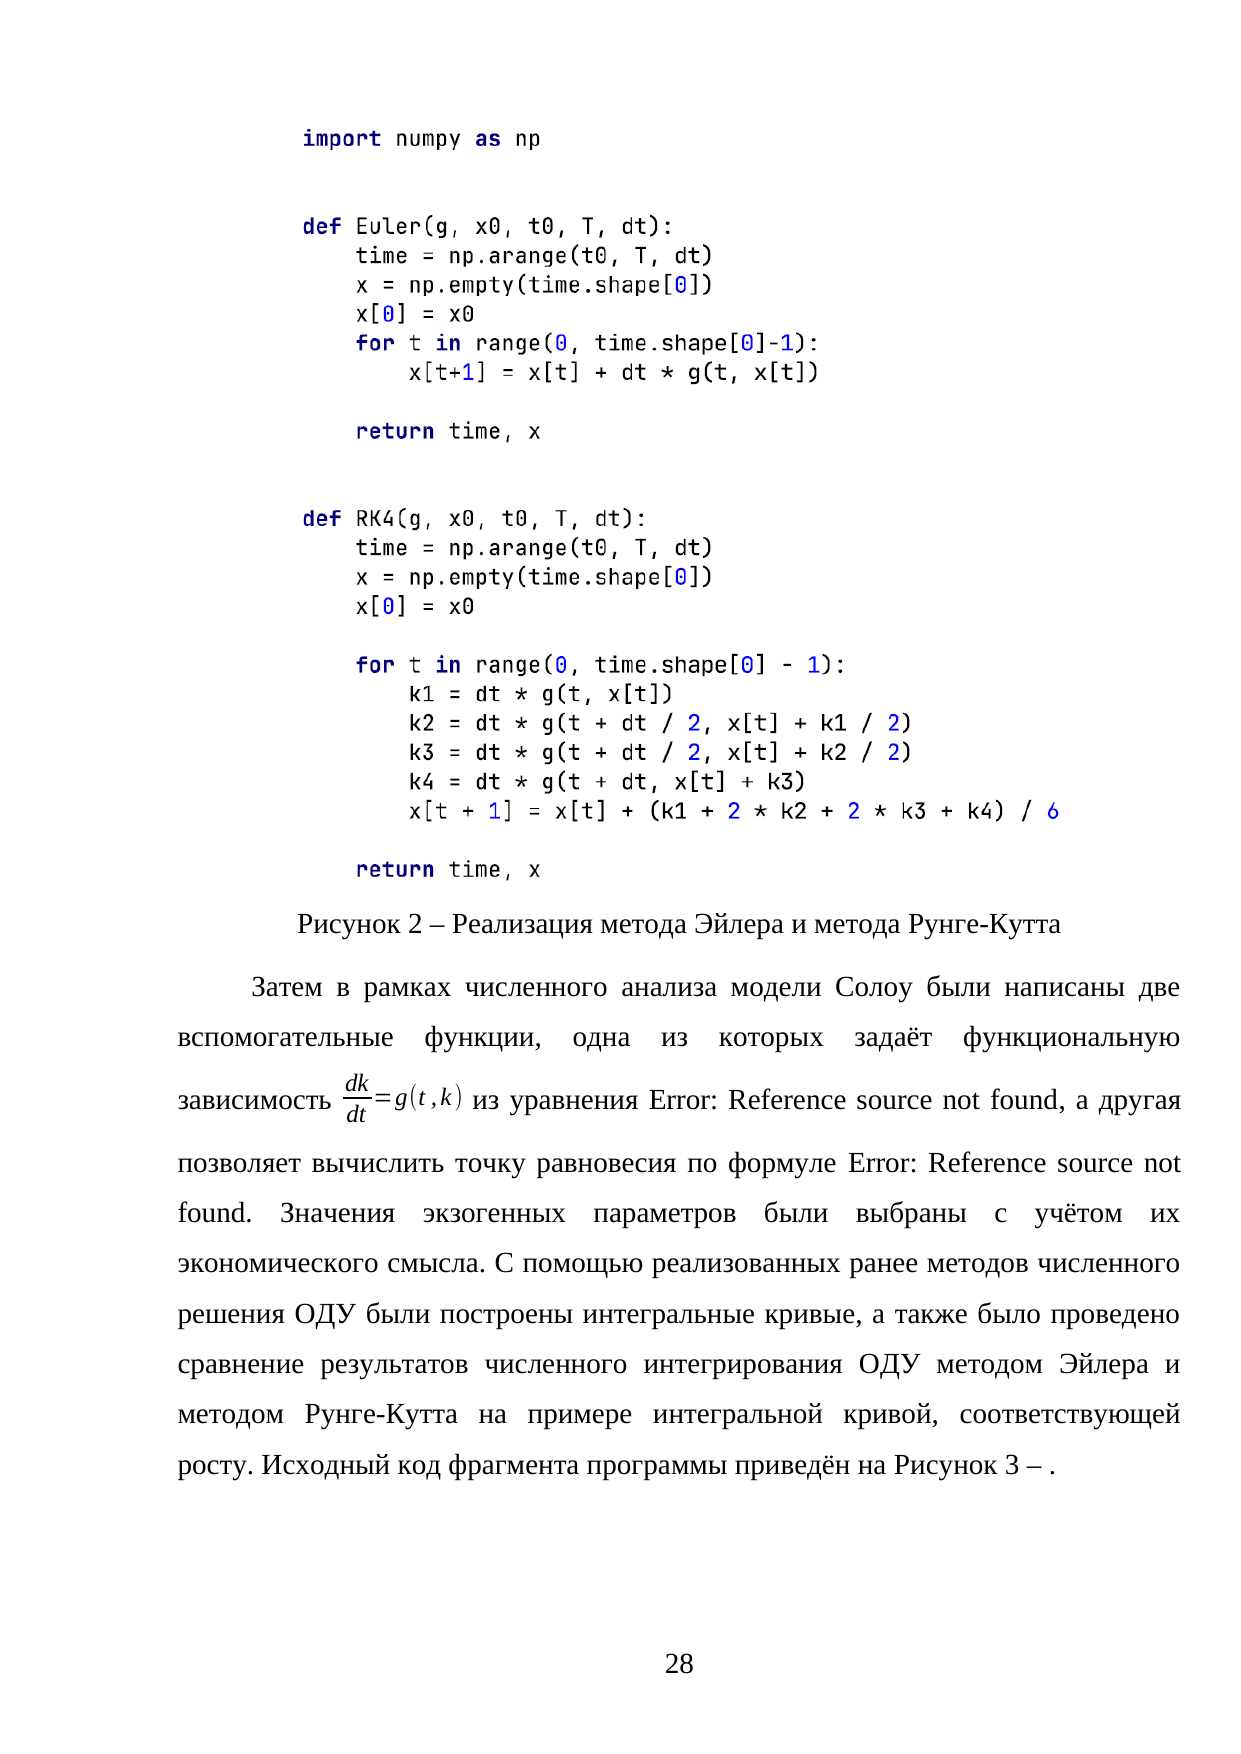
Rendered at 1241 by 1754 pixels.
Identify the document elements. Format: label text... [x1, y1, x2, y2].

text Затем в рамках численного анализа модели Солоу были написаны две вспомогательные функции, одна из которых задаёт функциональную зависимость из уравнения (24), а другая позволяет вычислить точку равновесия по формуле (25). Значения экзогенных параметров были выбраны с учётом их экономического смысла. С помощью реализованных ранее методов численного решения ОДУ были построены интегральные кривые, а также было проведено сравнение результатов численного интегрирования ОДУ методом Эйлера и методом Рунге-Кутта на примере интегральной кривой, соответствующей росту. Исходный код фрагмента программы приведён на рисунке 19. [177, 969, 1181, 1480]
picture [291, 118, 1067, 890]
text Реализация метода Эйлера и метода Рунге-Кутта [177, 906, 1181, 939]
